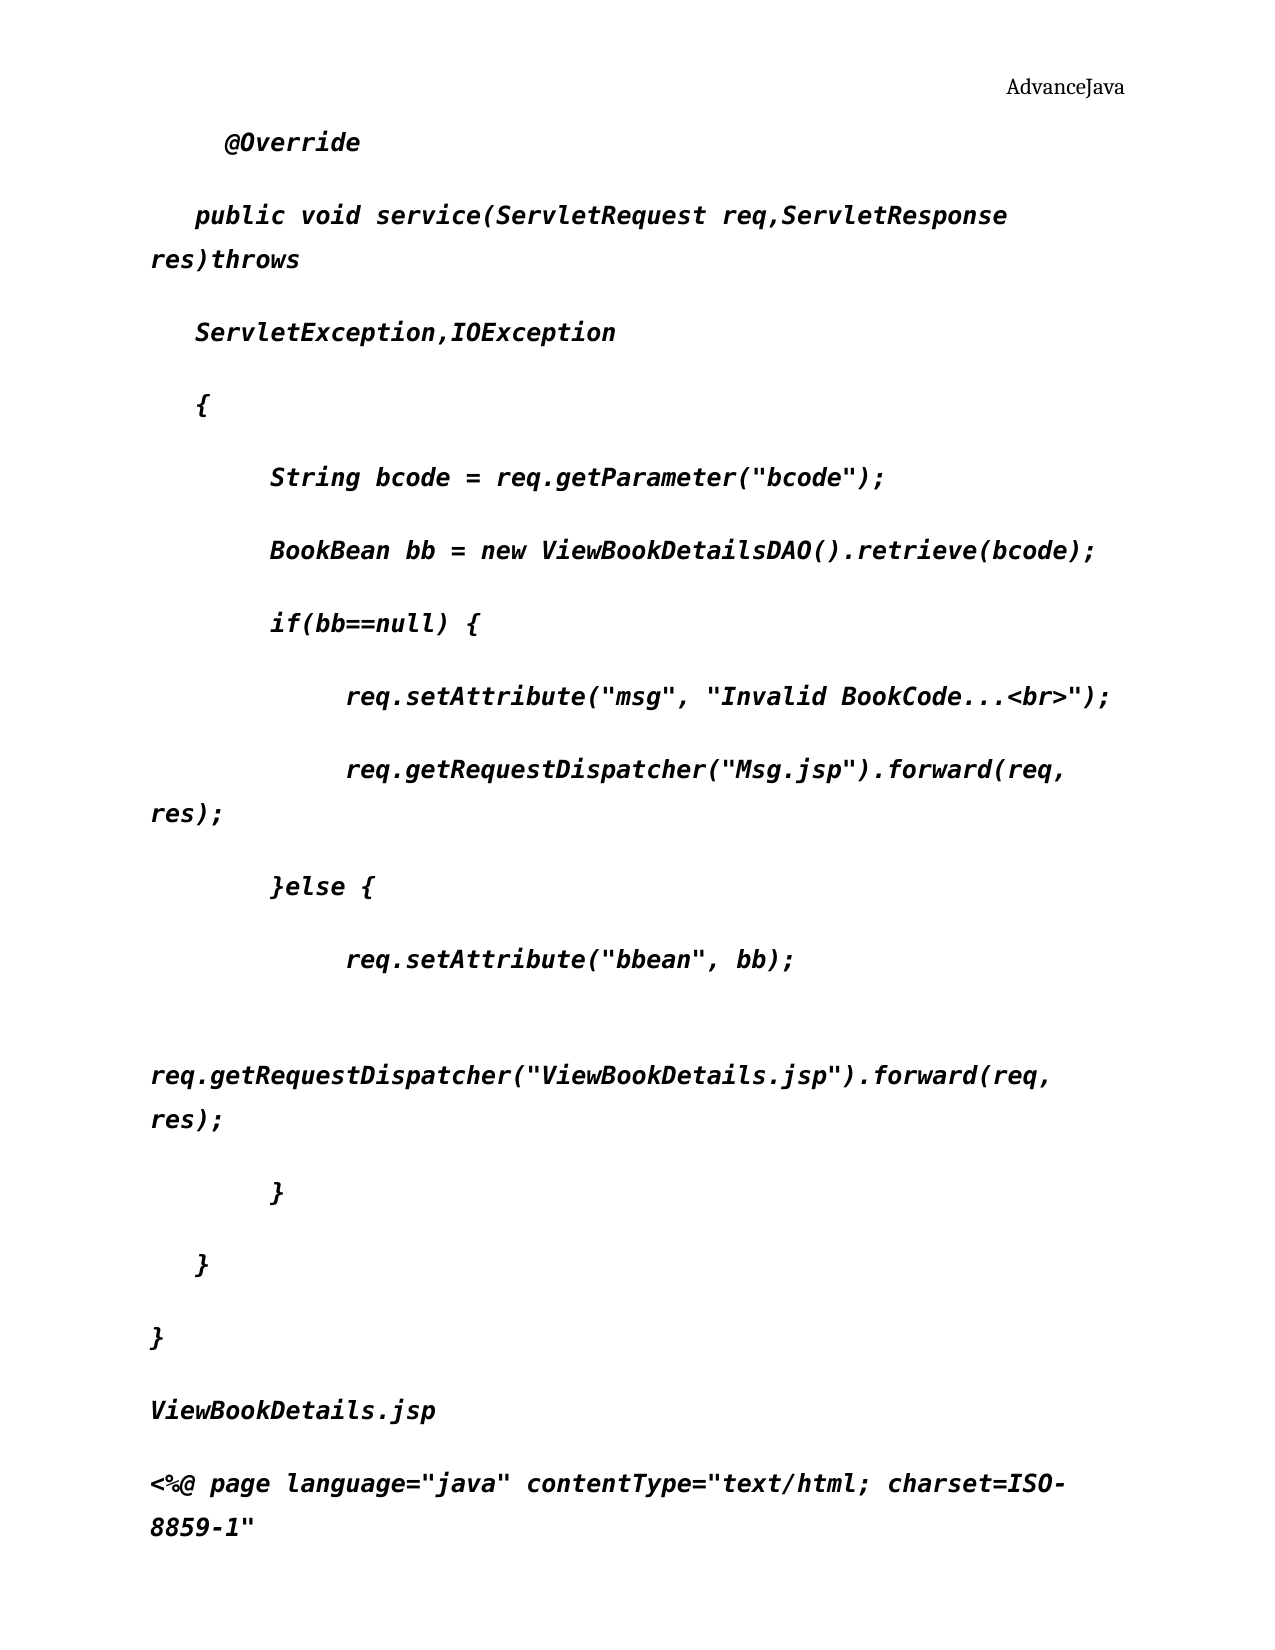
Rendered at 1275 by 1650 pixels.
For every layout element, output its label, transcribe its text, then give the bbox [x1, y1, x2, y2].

text } [150, 1324, 1125, 1353]
text } [150, 1178, 1125, 1207]
text <%@ page language="java" contentType="text/html; charset=ISO-8859-1" [150, 1469, 1125, 1542]
text { [150, 391, 1125, 420]
text public void service(ServletRequest req,ServletResponse res)throws [150, 201, 1125, 274]
text BookBean bb = new ViewBookDetailsDAO().retrieve(bcode); [150, 537, 1125, 566]
text ViewBookDetails.jsp [150, 1397, 1125, 1426]
text } [150, 1251, 1125, 1280]
text ServletException,IOException [150, 318, 1125, 347]
text @Override [150, 128, 1125, 157]
text }else { [150, 872, 1125, 901]
text req.getRequestDispatcher("ViewBookDetails.jsp").forward(req, res); [150, 1018, 1125, 1134]
text req.setAttribute("bbean", bb); [150, 945, 1125, 974]
text req.getRequestDispatcher("Msg.jsp").forward(req, res); [150, 755, 1125, 828]
text String bcode = req.getParameter("bcode"); [150, 464, 1125, 493]
text if(bb==null) { [150, 609, 1125, 639]
text req.setAttribute("msg", "Invalid BookCode...<br>"); [150, 682, 1125, 712]
